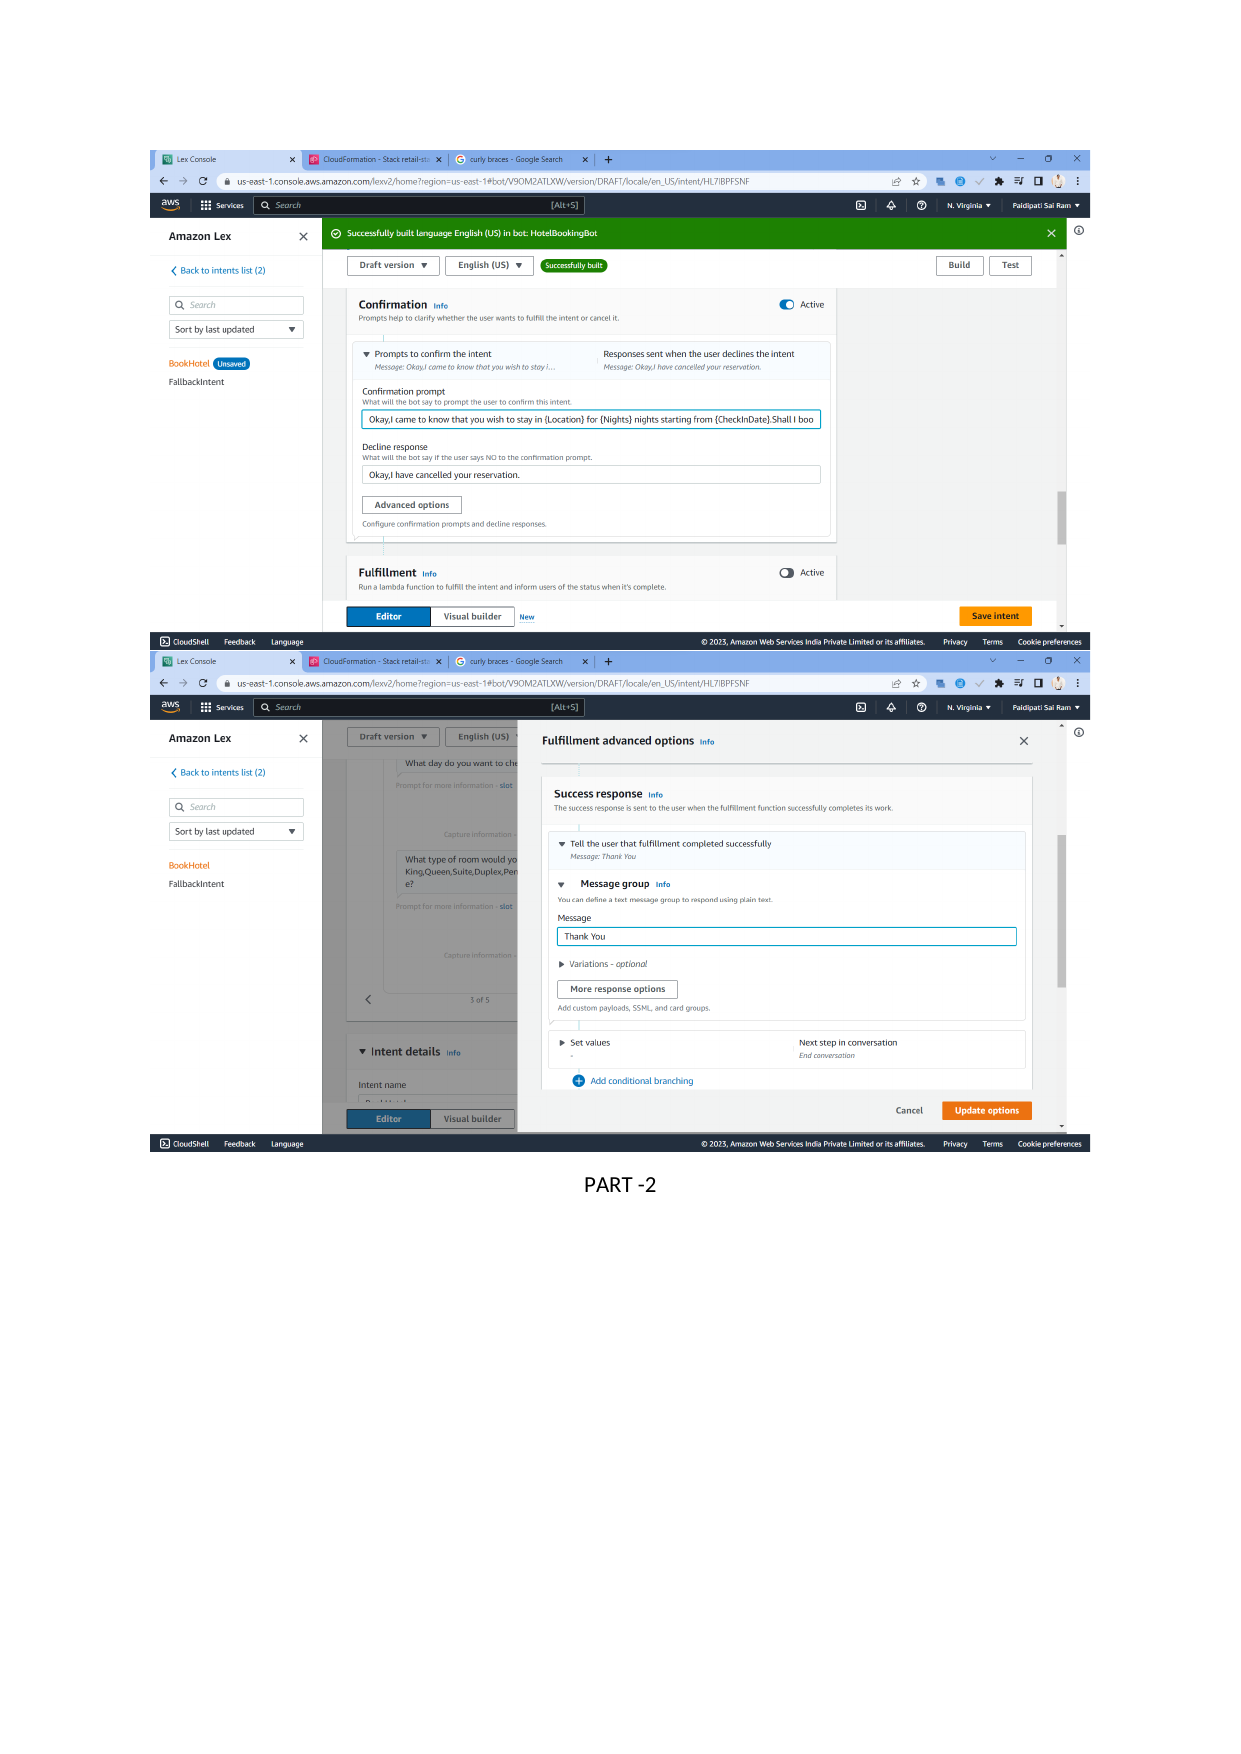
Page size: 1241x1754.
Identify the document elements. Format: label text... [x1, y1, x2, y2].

picture [150, 651, 1091, 1152]
text PART -2 [150, 1170, 1090, 1198]
picture [150, 150, 1091, 650]
